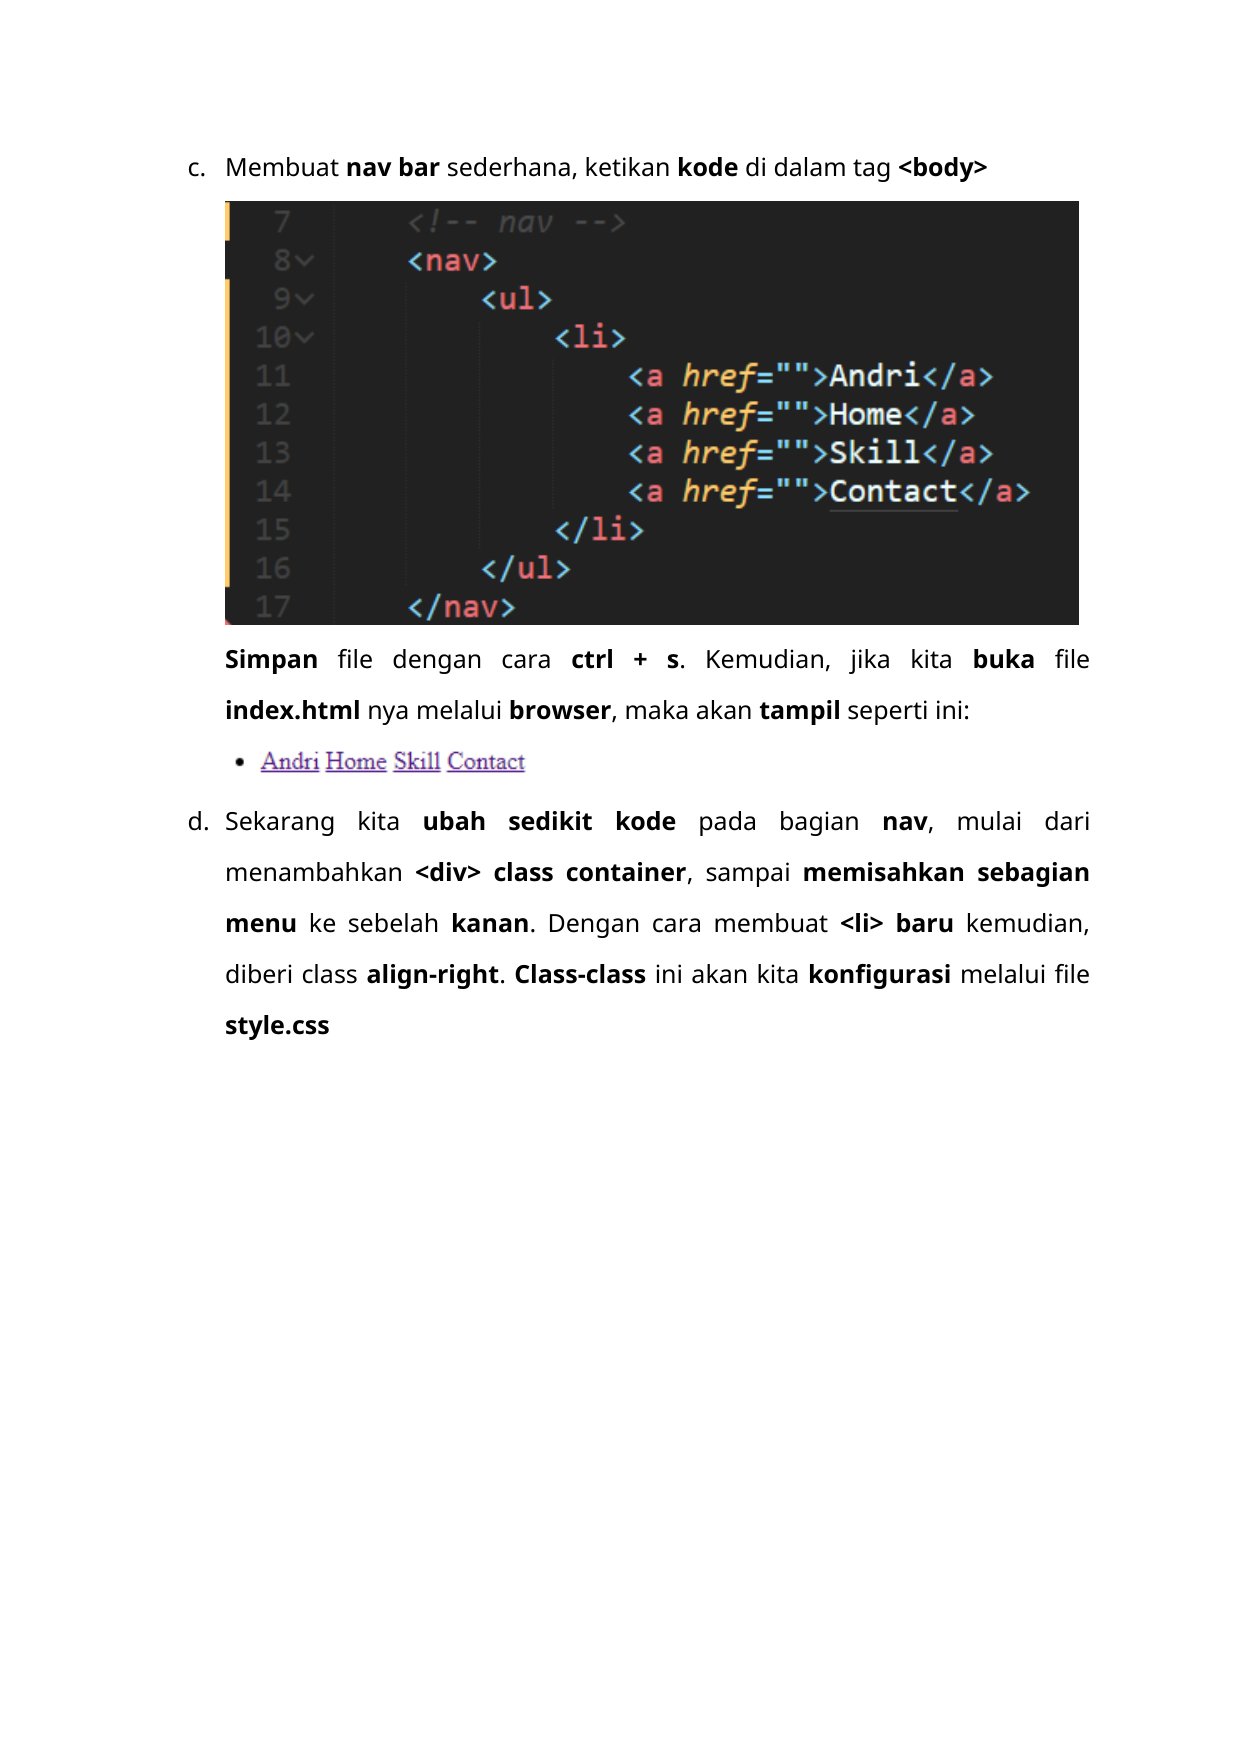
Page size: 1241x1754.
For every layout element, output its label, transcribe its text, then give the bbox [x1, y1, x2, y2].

picture [225, 201, 1079, 625]
list Membuat nav bar sederhana, ketikan kode di dalam tag <body> [187, 150, 1090, 184]
list Sekarang kita ubah sedikit kode pada bagian nav, mulai dari menambahkan <div> class container, sampai memisahkan sebagian menu ke sebelah kanan. Dengan cara membuat <li> baru kemudian, diberi class align-right. Class-class ini akan kita konfigurasi melalui file style.css [187, 803, 1090, 1041]
list Simpan file dengan cara ctrl + s. Kemudian, jika kita buka file index.html nya melalui browser, maka akan tampil seperti ini: [225, 642, 1090, 727]
picture [225, 743, 598, 787]
